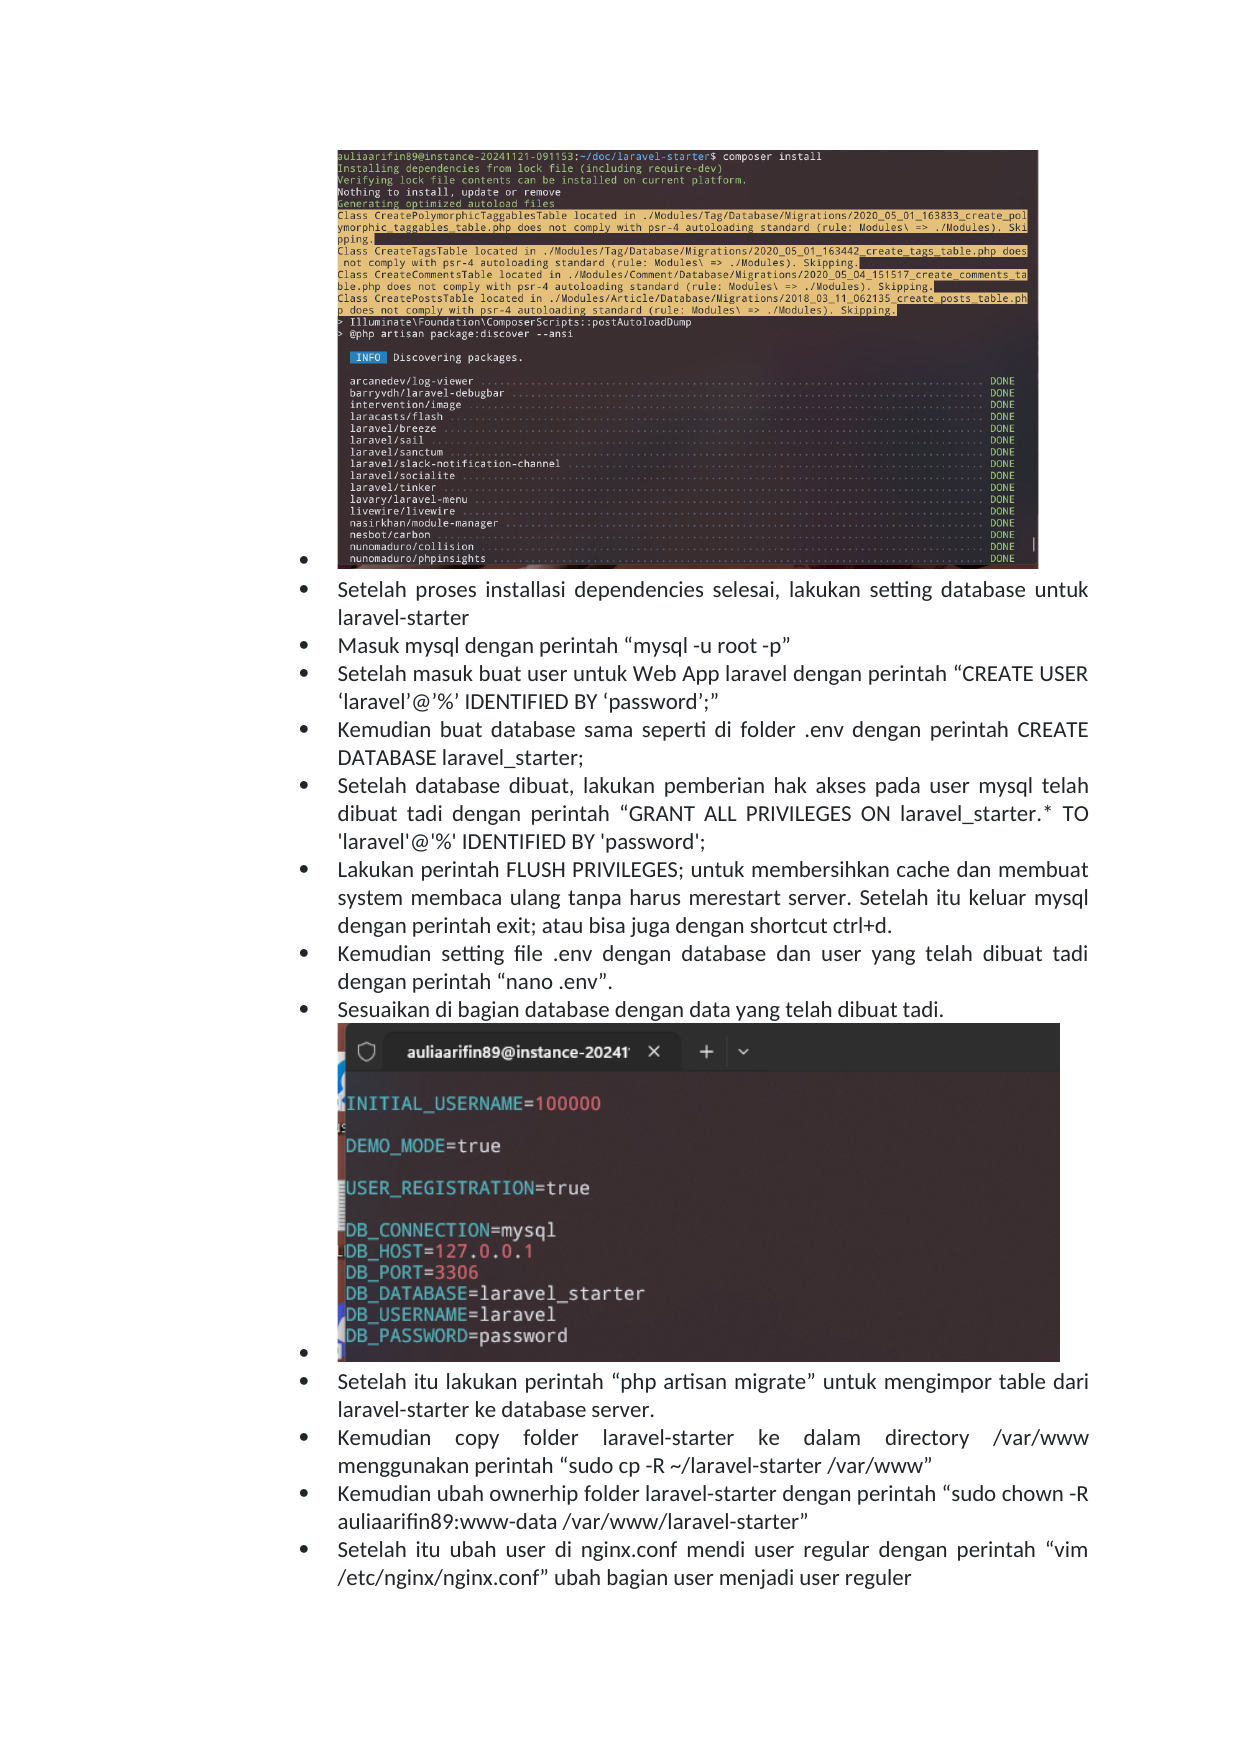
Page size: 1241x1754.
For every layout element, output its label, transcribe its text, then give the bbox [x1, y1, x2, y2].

list Setelah database dibuat, lakukan pemberian hak akses pada user mysql telah dibuat tadi dengan perintah “GRANT ALL PRIVILEGES ON laravel_starter.* TO 'laravel'@'%' IDENTIFIED BY 'password'; [300, 771, 1090, 855]
list Setelah masuk buat user untuk Web App laravel dengan perintah “CREATE USER ‘laravel’@’%’ IDENTIFIED BY ‘password’;” [300, 659, 1090, 715]
list Kemudian ubah ownerhip folder laravel-starter dengan perintah “sudo chown -R auliaarifin89:www-data /var/www/laravel-starter” [300, 1479, 1090, 1535]
list Kemudian copy folder laravel-starter ke dalam directory /var/www menggunakan perintah “sudo cp -R ~/laravel-starter /var/www” [300, 1423, 1090, 1479]
picture [337, 1023, 1060, 1362]
list Kemudian setting file .env dengan database dan user yang telah dibuat tadi dengan perintah “nano .env”. [300, 939, 1090, 995]
list Setelah itu lakukan perintah “php artisan migrate” untuk mengimpor table dari laravel-starter ke database server. [300, 1367, 1090, 1423]
list Kemudian buat database sama seperti di folder .env dengan perintah CREATE DATABASE laravel_starter; [300, 715, 1090, 771]
picture [337, 150, 1039, 569]
list Lakukan perintah FLUSH PRIVILEGES; untuk membersihkan cache dan membuat system membaca ulang tanpa harus merestart server. Setelah itu keluar mysql dengan perintah exit; atau bisa juga dengan shortcut ctrl+d. [300, 855, 1090, 939]
list Setelah itu ubah user di nginx.conf mendi user regular dengan perintah “vim /etc/nginx/nginx.conf” ubah bagian user menjadi user reguler [300, 1535, 1090, 1591]
list Sesuaikan di bagian database dengan data yang telah dibuat tadi. [300, 995, 1090, 1023]
list Masuk mysql dengan perintah “mysql -u root -p” [300, 631, 1090, 659]
list Setelah proses installasi dependencies selesai, lakukan setting database untuk laravel-starter [300, 575, 1090, 631]
